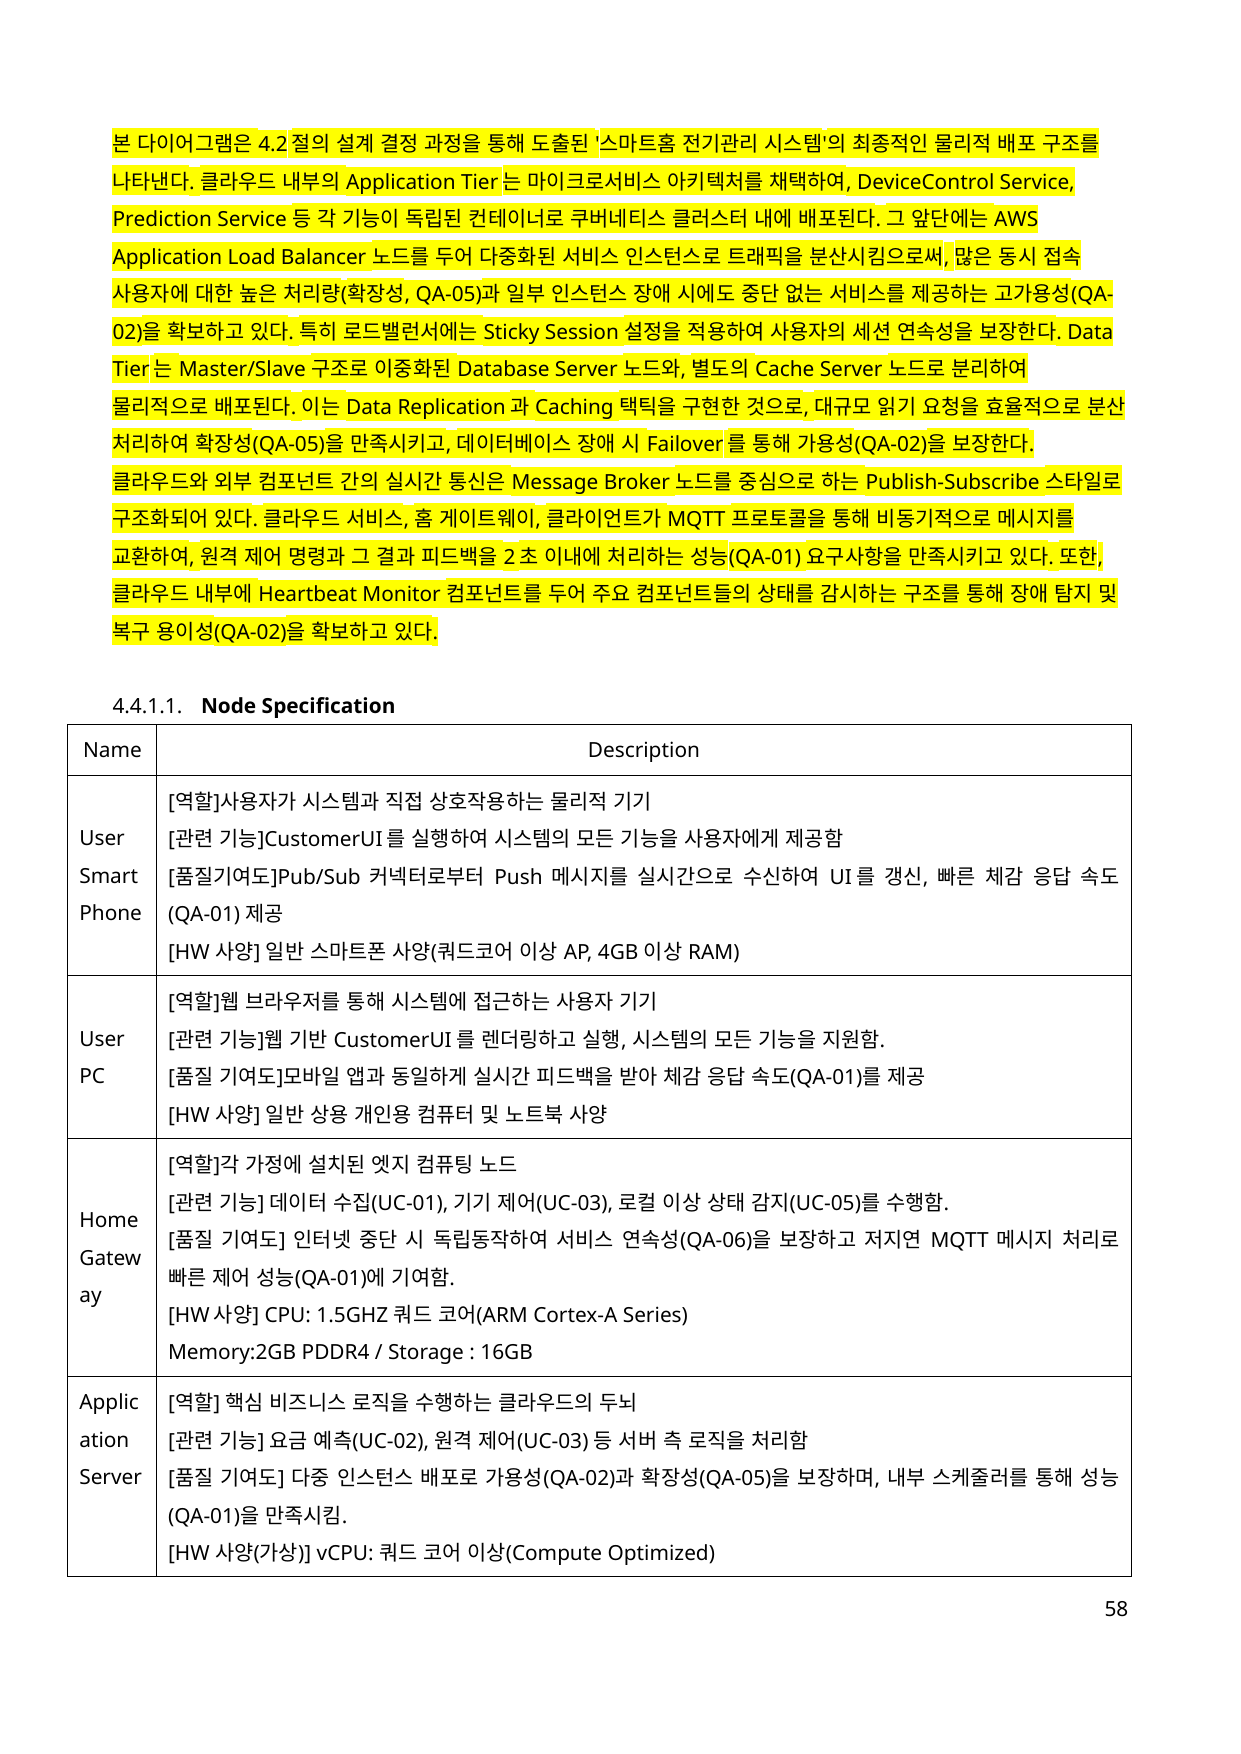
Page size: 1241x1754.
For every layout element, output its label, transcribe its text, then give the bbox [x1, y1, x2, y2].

table_cell [역할]웹 브라우저를 통해 시스템에 접근하는 사용자 기기 [관련 기능]웹 기반 CustomerUI를 렌더링하고 실행, 시스템의 모든 기능을 지원함. [품질 기여도]모바일 앱과 동일하게 실시간 피드백을 받아 체감 응답 속도(QA-01)를 제공 [HW 사양] 일반 상용 개인용 컴퓨터 및 노트북 사양 [157, 976, 1131, 1138]
table_cell User SmartPhone [68, 776, 156, 975]
table_cell Home Gateway [68, 1139, 156, 1376]
subtitle Node Specification [112, 687, 1128, 724]
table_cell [157, 1377, 1131, 1576]
table_cell Application Server [68, 1377, 156, 1576]
text 본 다이어그램은 4.2절의 설계 결정 과정을 통해 도출된 '스마트홈 전기관리 시스템'의 최종적인 물리적 배포 구조를 나타낸다. 클라우드 내부의 Application Tier는 마이크로서비스 아키텍처를 채택하여, DeviceControl Service, Prediction Service 등 각 기능이 독립된 컨테이너로 쿠버네티스 클러스터 내에 배포된다. 그 앞단에는 AWS Application Load Balancer 노드를 두어 다중화된 서비스 인스턴스로 트래픽을 분산시킴으로써, 많은 동시 접속 사용자에 대한 높은 처리량(확장성, QA-05)과 일부 인스턴스 장애 시에도 중단 없는 서비스를 제공하는 고가용성(QA-02)을 확보하고 있다. 특히 로드밸런서에는 Sticky Session 설정을 적용하여 사용자의 세션 연속성을 보장한다. Data Tier는 Master/Slave 구조로 이중화된 Database Server 노드와, 별도의 Cache Server 노드로 분리하여 물리적으로 배포된다. 이는 Data Replication과 Caching 택틱을 구현한 것으로, 대규모 읽기 요청을 효율적으로 분산 처리하여 확장성(QA-05)을 만족시키고, 데이터베이스 장애 시 Failover를 통해 가용성(QA-02)을 보장한다. 클라우드와 외부 컴포넌트 간의 실시간 통신은 Message Broker 노드를 중심으로 하는 Publish-Subscribe 스타일로 구조화되어 있다. 클라우드 서비스, 홈 게이트웨이, 클라이언트가 MQTT 프로토콜을 통해 비동기적으로 메시지를 교환하여, 원격 제어 명령과 그 결과 피드백을 2초 이내에 처리하는 성능(QA-01) 요구사항을 만족시키고 있다. 또한, 클라우드 내부에 Heartbeat Monitor 컴포넌트를 두어 주요 컴포넌트들의 상태를 감시하는 구조를 통해 장애 탐지 및 복구 용이성(QA-02)을 확보하고 있다. [112, 124, 1128, 649]
table_header Description [157, 725, 1131, 774]
table_cell User PC [68, 976, 156, 1138]
table_cell [역할]사용자가 시스템과 직접 상호작용하는 물리적 기기 [관련 기능]CustomerUI를 실행하여 시스템의 모든 기능을 사용자에게 제공함 [품질기여도]Pub/Sub 커넥터로부터 Push 메시지를 실시간으로 수신하여 UI를 갱신, 빠른 체감 응답 속도(QA-01) 제공 [HW 사양] 일반 스마트폰 사양(쿼드코어 이상 AP, 4GB 이상 RAM) [157, 776, 1131, 975]
table_header Name [68, 725, 156, 774]
table_cell [역할]각 가정에 설치된 엣지 컴퓨팅 노드 [관련 기능] 데이터 수집(UC-01), 기기 제어(UC-03), 로컬 이상 상태 감지(UC-05)를 수행함. [품질 기여도] 인터넷 중단 시 독립동작하여 서비스 연속성(QA-06)을 보장하고 저지연 MQTT 메시지 처리로 빠른 제어 성능(QA-01)에 기여함. [HW사양] CPU: 1.5GHZ 쿼드 코어(ARM Cortex-A Series) Memory:2GB PDDR4 / Storage : 16GB [157, 1139, 1131, 1376]
